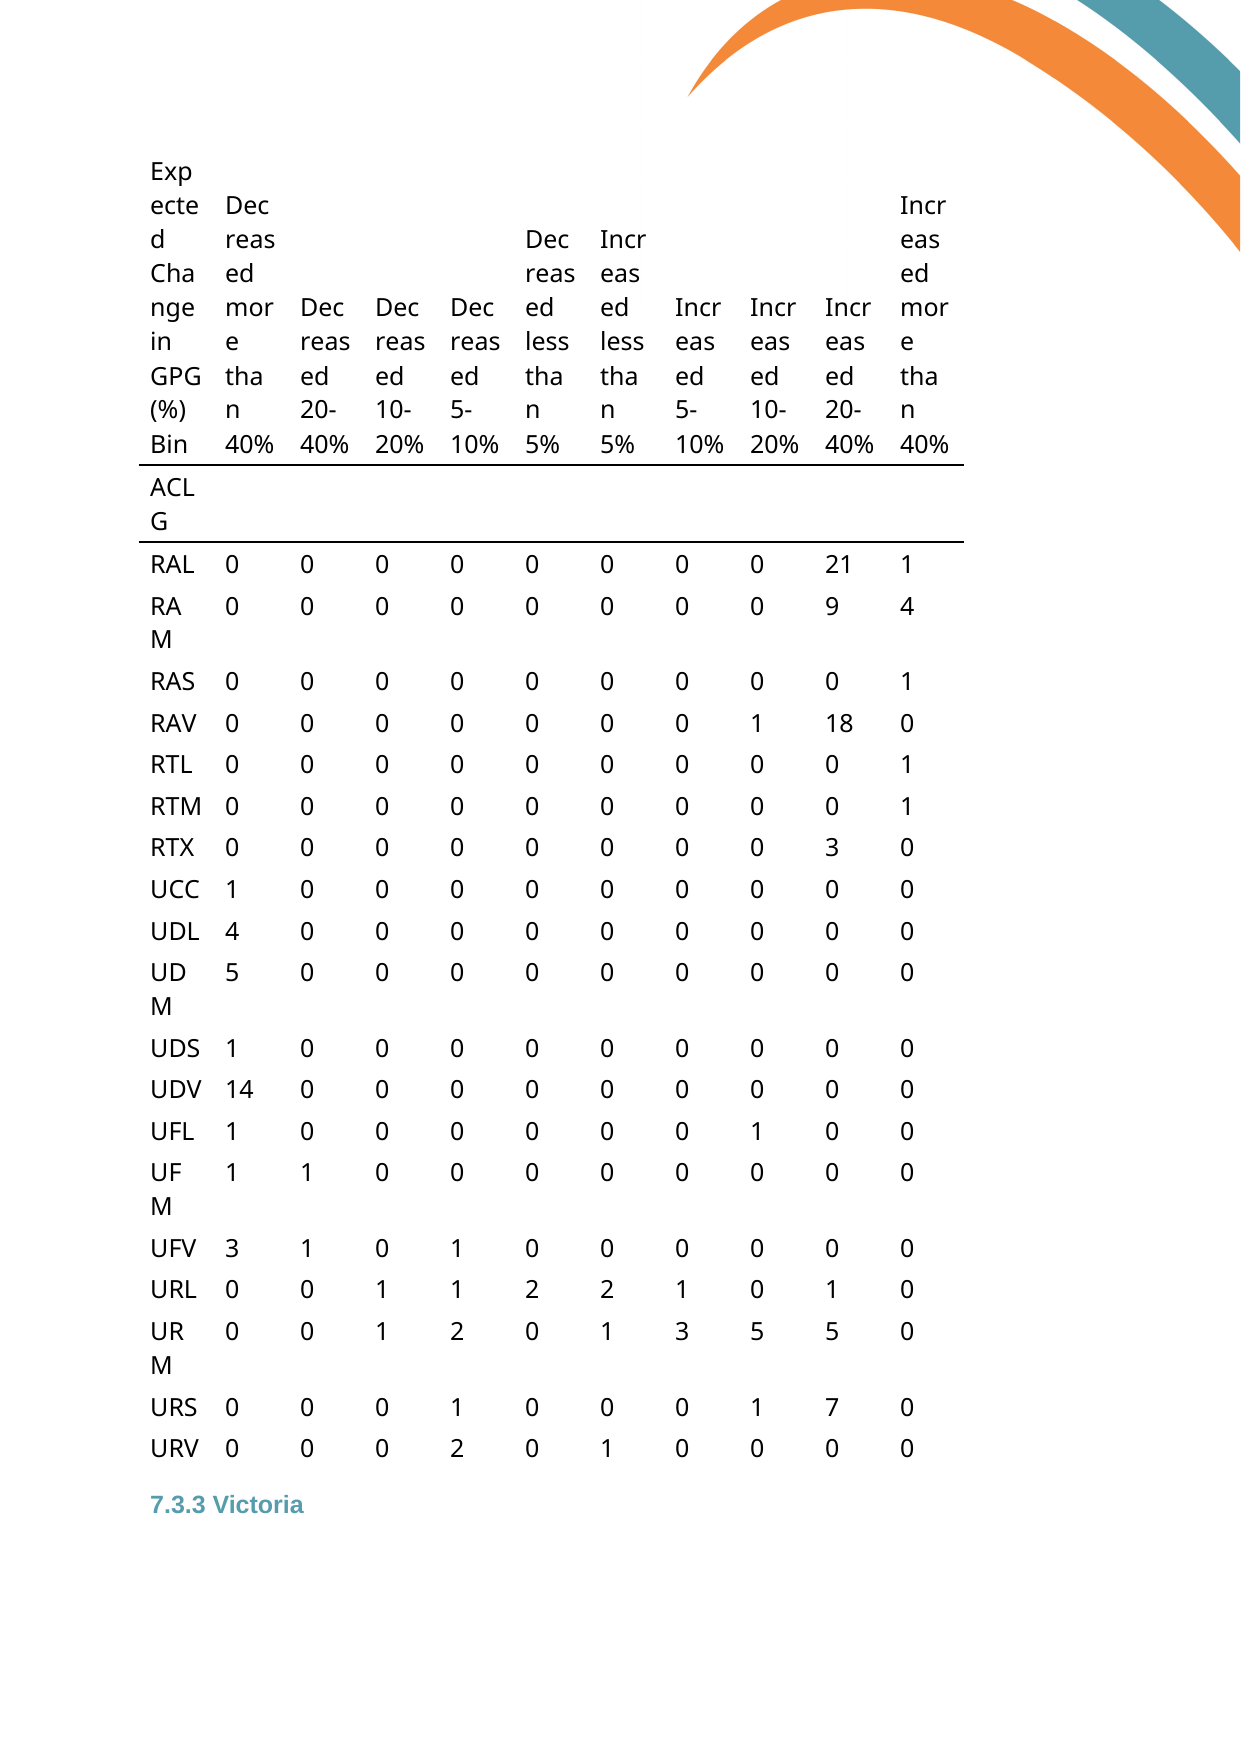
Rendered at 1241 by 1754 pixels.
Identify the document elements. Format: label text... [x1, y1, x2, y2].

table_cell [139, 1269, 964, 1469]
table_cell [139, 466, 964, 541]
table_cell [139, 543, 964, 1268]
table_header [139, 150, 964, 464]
picture [19, 0, 1241, 306]
subtitle 7.3.3 Victoria [150, 1489, 1090, 1518]
